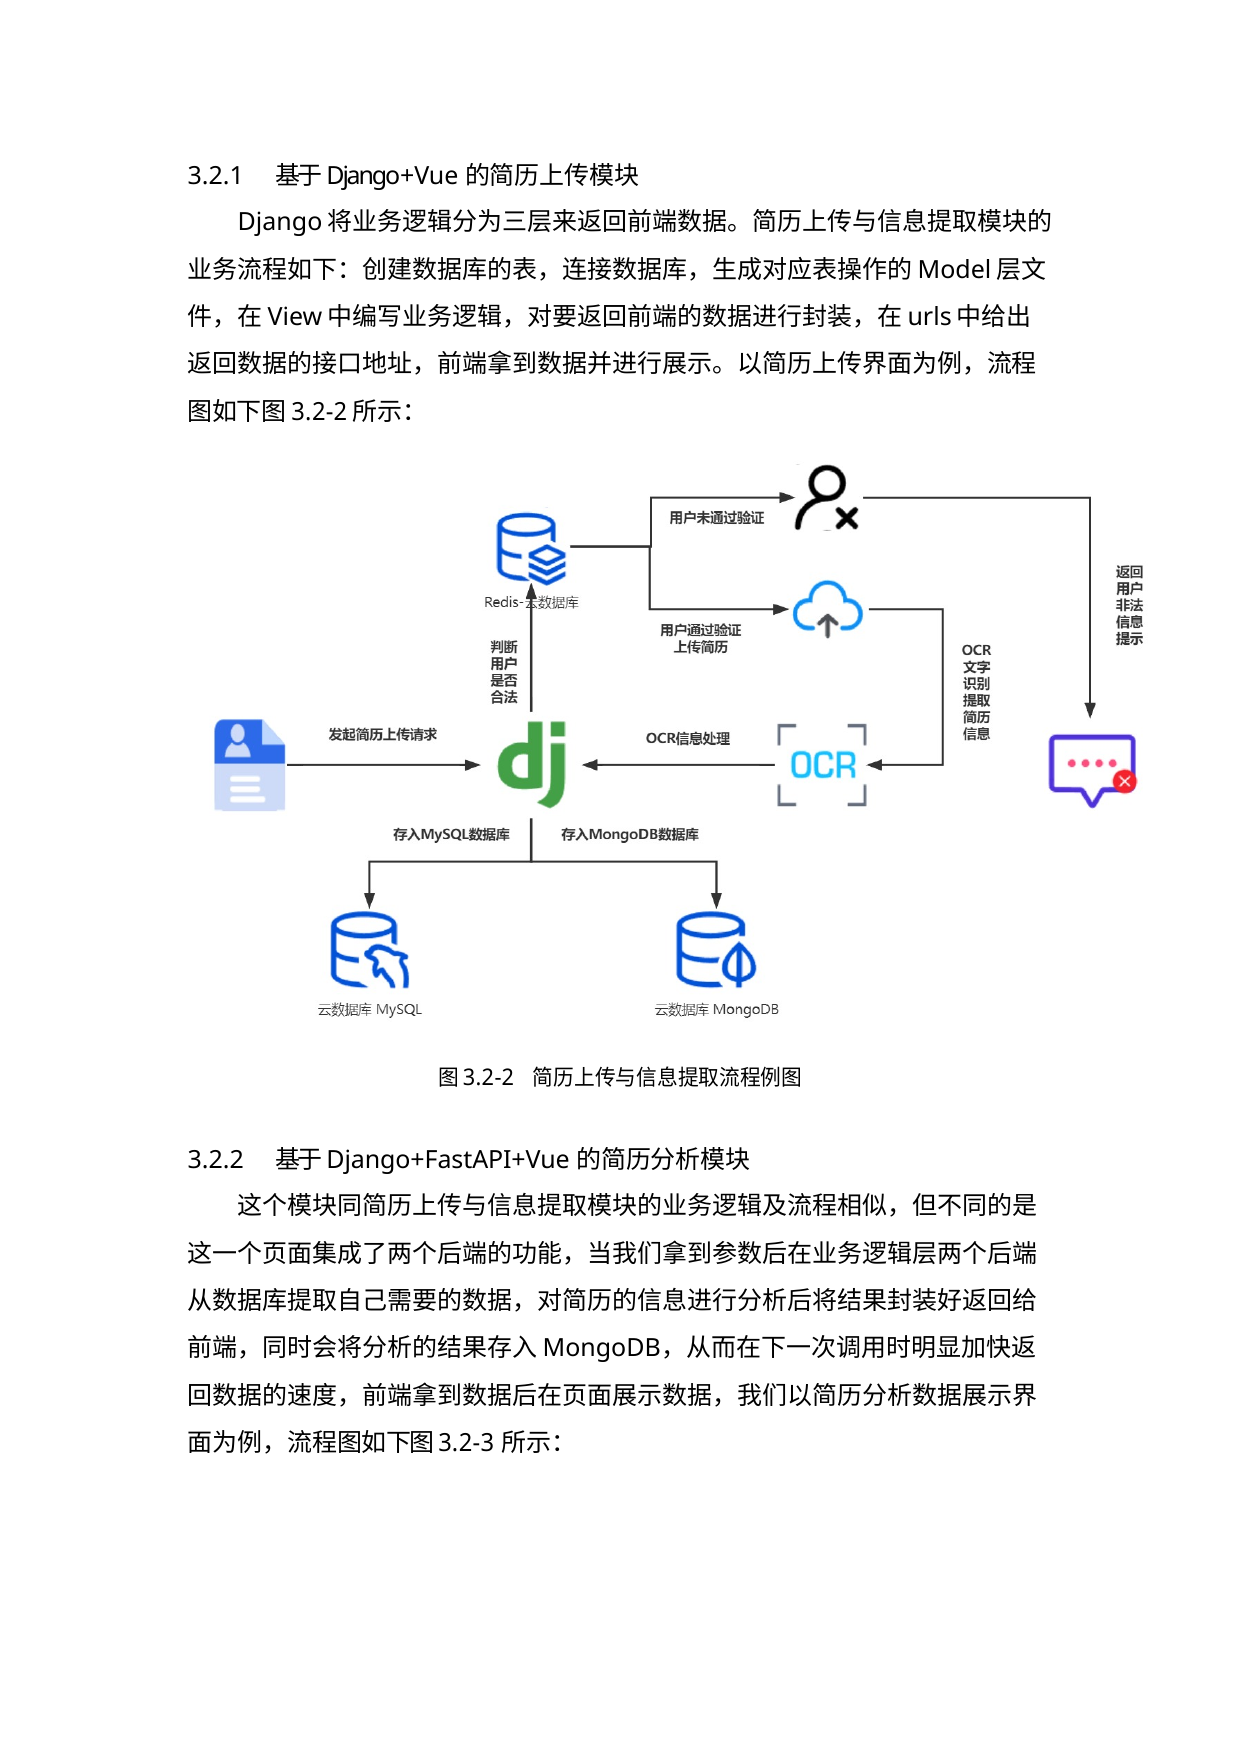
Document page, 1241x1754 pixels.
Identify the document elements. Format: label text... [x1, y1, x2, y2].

list 基于 Django+FastAPI+Vue 的简历分析模块 [187, 1139, 1113, 1176]
list 基于 Django+Vue 的简历上传模块 [187, 155, 1113, 192]
text 图 3.2-2 简历上传与信息提取流程例图 [341, 1060, 899, 1092]
picture [187, 438, 1170, 1032]
text 这个模块同简历上传与信息提取模块的业务逻辑及流程相似，但不同的是这一个页面集成了两个后端的功能，当我们拿到参数后在业务逻辑层两个后端从数据库提取自己需要的数据，对简历的信息进行分析后将结果封装好返回给前端，同时会将分析的结果存入MongoDB，从而在下一次调用时明显加快返回数据的速度，前端拿到数据后在页面展示数据，我们以简历分析数据展示界面为例，流程图如下图 3.2-3 所示： [187, 1186, 1053, 1459]
text Django将业务逻辑分为三层来返回前端数据。简历上传与信息提取模块的业务流程如下：创建数据库的表，连接数据库，生成对应表操作的Model层文件，在View中编写业务逻辑，对要返回前端的数据进行封装，在urls中给出返回数据的接口地址，前端拿到数据并进行展示。以简历上传界面为例，流程图如下图3.2-2所示： [187, 202, 1053, 438]
